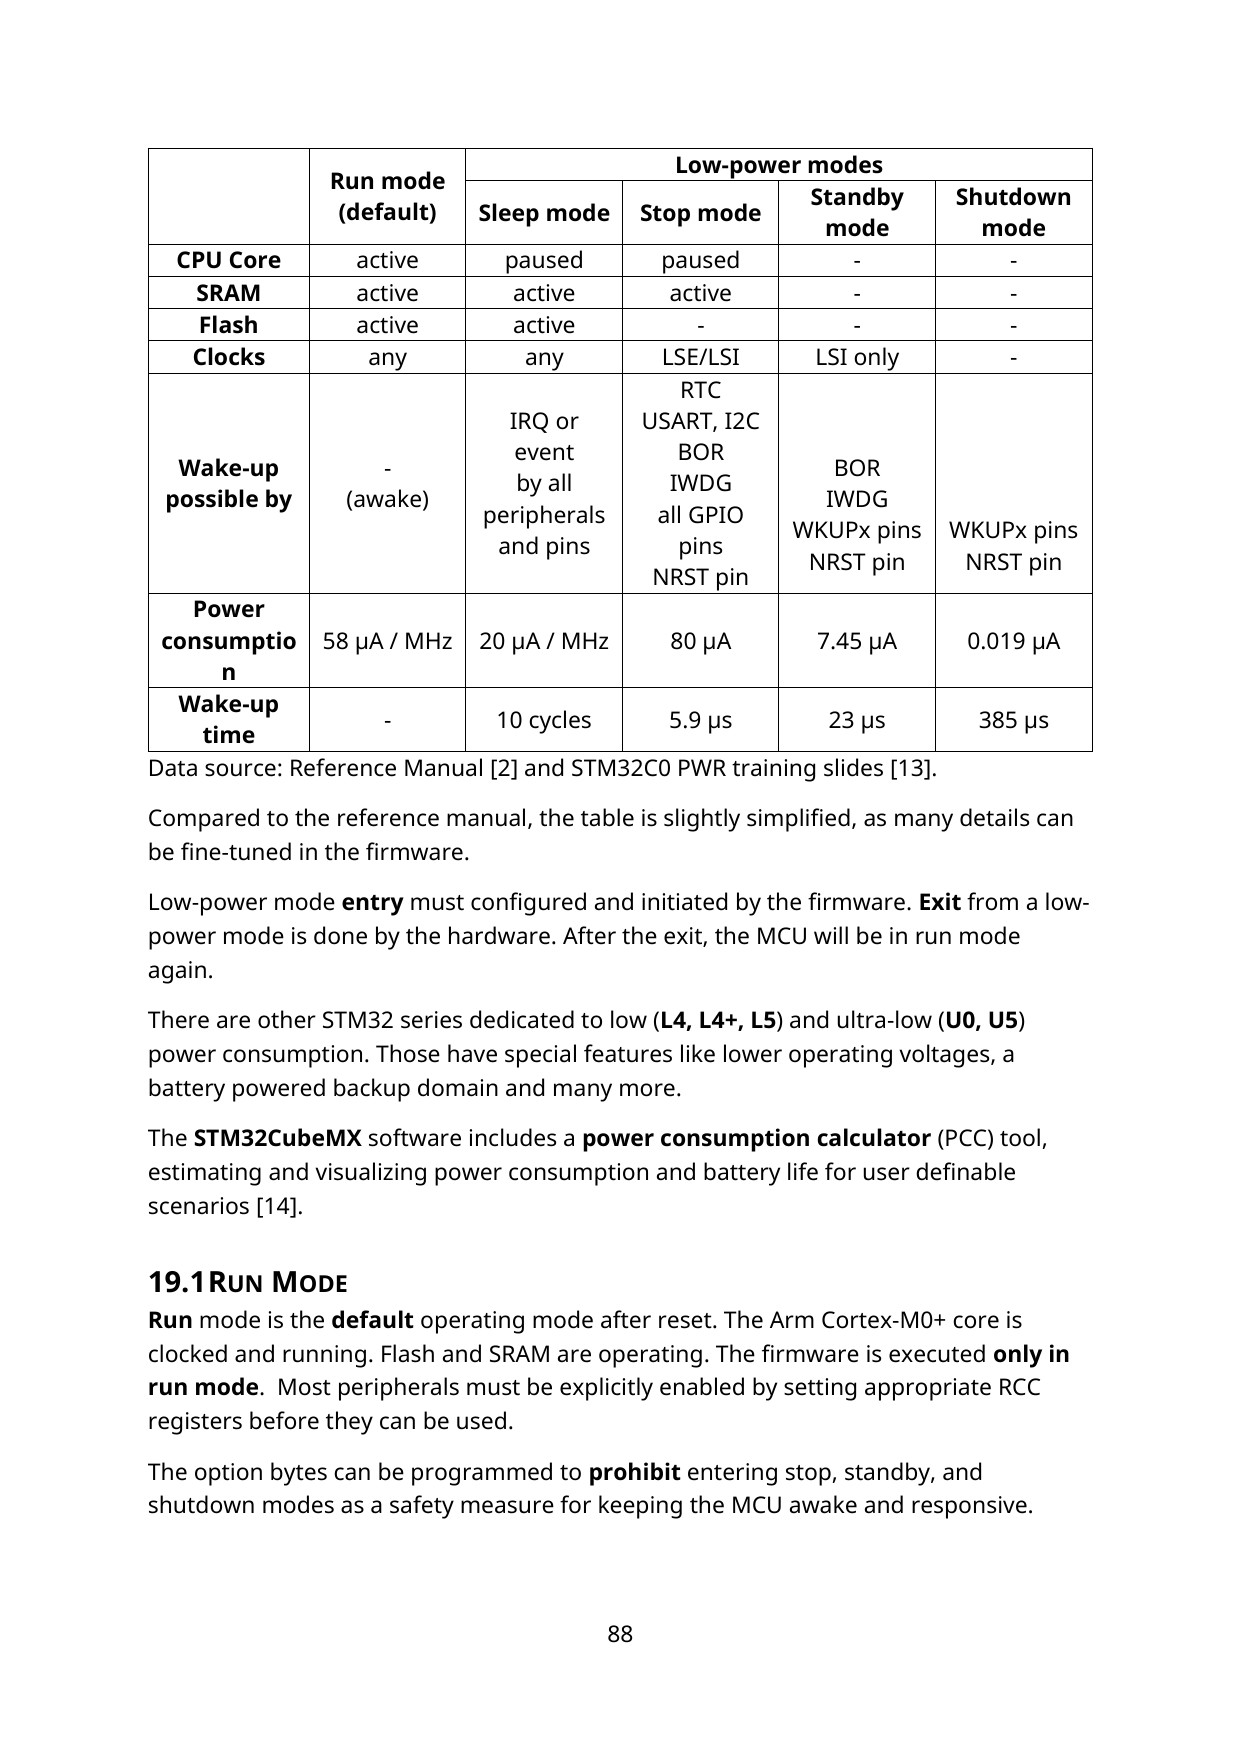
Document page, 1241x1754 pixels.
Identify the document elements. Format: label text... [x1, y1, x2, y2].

table_cell any [466, 341, 622, 373]
text Data source: Reference Manual and STM32C0 PWR training slides . [148, 752, 1093, 783]
table_cell active [466, 309, 622, 340]
table_cell paused [623, 245, 778, 276]
text The STM32CubeMX software includes a power consumption calculator (PCC) tool, estimating and visualizing power consumption and battery life for user definable scenarios . [148, 1122, 1093, 1221]
table_cell - [936, 277, 1092, 308]
table_cell Shutdown mode [936, 181, 1092, 243]
table_cell Wake-up time [149, 688, 309, 751]
table_cell - [936, 341, 1092, 373]
table_cell RTC USART, I2C BOR IWDG all GPIO pins NRST pin [623, 374, 778, 592]
table_cell 58 µA / MHz [310, 594, 465, 687]
table_cell WKUPx pins NRST pin [936, 374, 1092, 592]
table_cell Stop mode [623, 181, 778, 243]
table_cell active [623, 277, 778, 308]
table_cell - (awake) [310, 374, 465, 592]
table_cell - [310, 688, 465, 751]
text Compared to the reference manual, the table is slightly simplified, as many details can be fine-tuned in the firmware. [148, 802, 1093, 867]
table_cell 80 µA [623, 594, 778, 687]
table_cell 20 µA / MHz [466, 594, 622, 687]
table_cell active [310, 277, 465, 308]
table_cell 23 µs [779, 688, 935, 751]
table_cell Wake-up possible by [149, 374, 309, 592]
table_cell BOR IWDG WKUPx pins NRST pin [779, 374, 935, 592]
table_cell SRAM [149, 277, 309, 308]
table_cell CPU Core [149, 245, 309, 276]
text Low-power mode entry must configured and initiated by the firmware. Exit from a low-power mode is done by the hardware. After the exit, the MCU will be in run mode again. [148, 886, 1093, 985]
table_cell 5.9 µs [623, 688, 778, 751]
subtitle Run Mode [148, 1261, 1093, 1301]
table_cell - [779, 277, 935, 308]
table_cell Flash [149, 309, 309, 340]
table_cell - [779, 245, 935, 276]
table_cell - [936, 245, 1092, 276]
table_header [149, 149, 309, 243]
table_cell any [310, 341, 465, 373]
table_cell 385 µs [936, 688, 1092, 751]
text The option bytes can be programmed to prohibit entering stop, standby, and shutdown modes as a safety measure for keeping the MCU awake and responsive. [148, 1455, 1093, 1520]
text Run mode is the default operating mode after reset. The Arm Cortex-M0+ core is clocked and running. Flash and SRAM are operating. The firmware is executed only in run mode. Most peripherals must be explicitly enabled by setting appropriate RCC registers before they can be used. [148, 1304, 1093, 1436]
table_cell LSI only [779, 341, 935, 373]
table_header Run mode (default) [310, 149, 465, 243]
table_cell LSE/LSI [623, 341, 778, 373]
table_cell 0.019 µA [936, 594, 1092, 687]
table_cell 10 cycles [466, 688, 622, 751]
table_cell Clocks [149, 341, 309, 373]
table_cell active [310, 309, 465, 340]
table_cell active [466, 277, 622, 308]
table_cell active [310, 245, 465, 276]
table_cell - [936, 309, 1092, 340]
table_cell Sleep mode [466, 181, 622, 243]
table_cell - [779, 309, 935, 340]
table_cell paused [466, 245, 622, 276]
table_cell Power consumption [149, 594, 309, 687]
table_cell - [623, 309, 778, 340]
text There are other STM32 series dedicated to low (L4, L4+, L5) and ultra-low (U0, U5) power consumption. Those have special features like lower operating voltages, a battery powered backup domain and many more. [148, 1004, 1093, 1103]
table_cell Standby mode [779, 181, 935, 243]
table_header Low-power modes [466, 149, 1092, 180]
table_cell IRQ or event by all peripherals and pins [466, 374, 622, 592]
table_cell 7.45 µA [779, 594, 935, 687]
